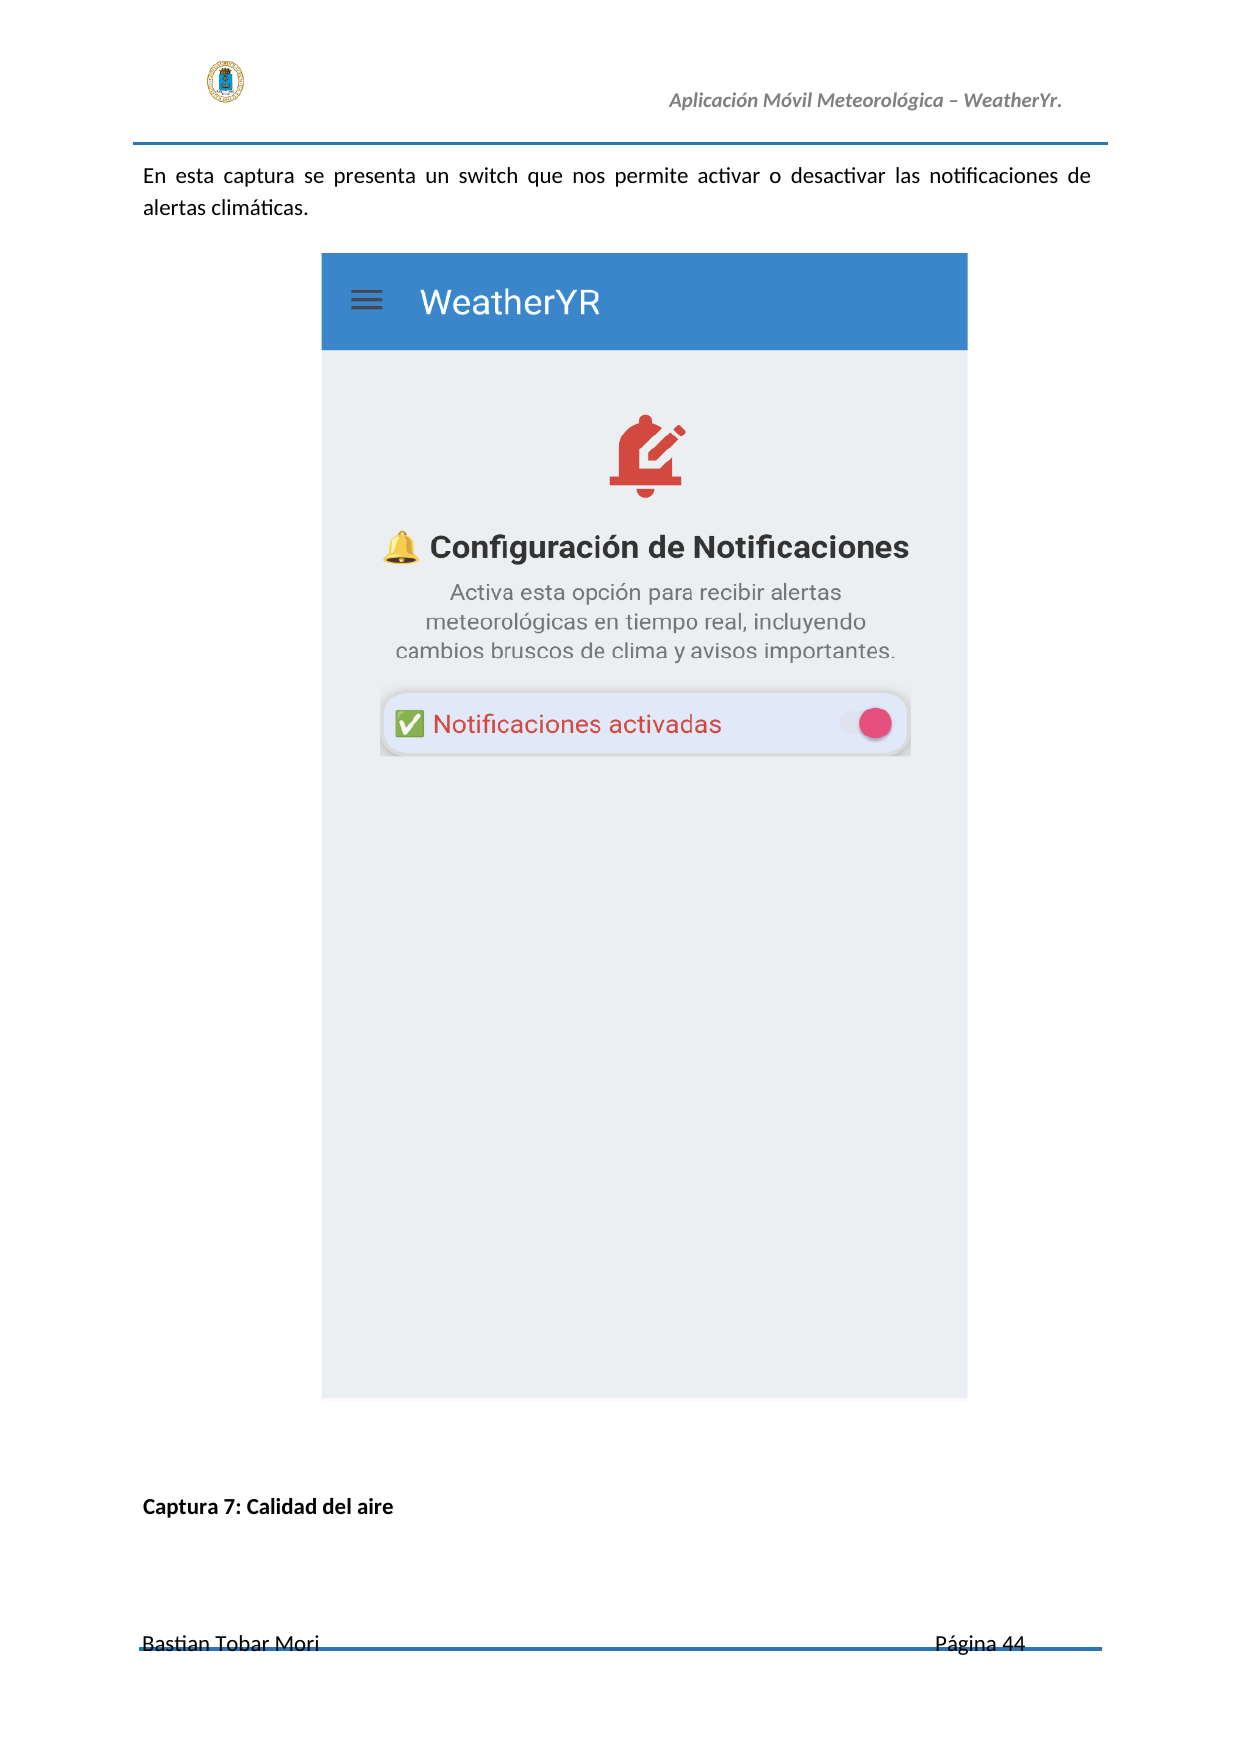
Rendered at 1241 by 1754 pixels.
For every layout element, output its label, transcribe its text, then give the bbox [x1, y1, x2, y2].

picture [206, 58, 244, 103]
text Captura 7: Calidad del aire [143, 1492, 1093, 1520]
picture [321, 253, 968, 1401]
text En esta captura se presenta un switch que nos permite activar o desactivar las notificaciones de alertas climáticas. [143, 161, 1093, 221]
